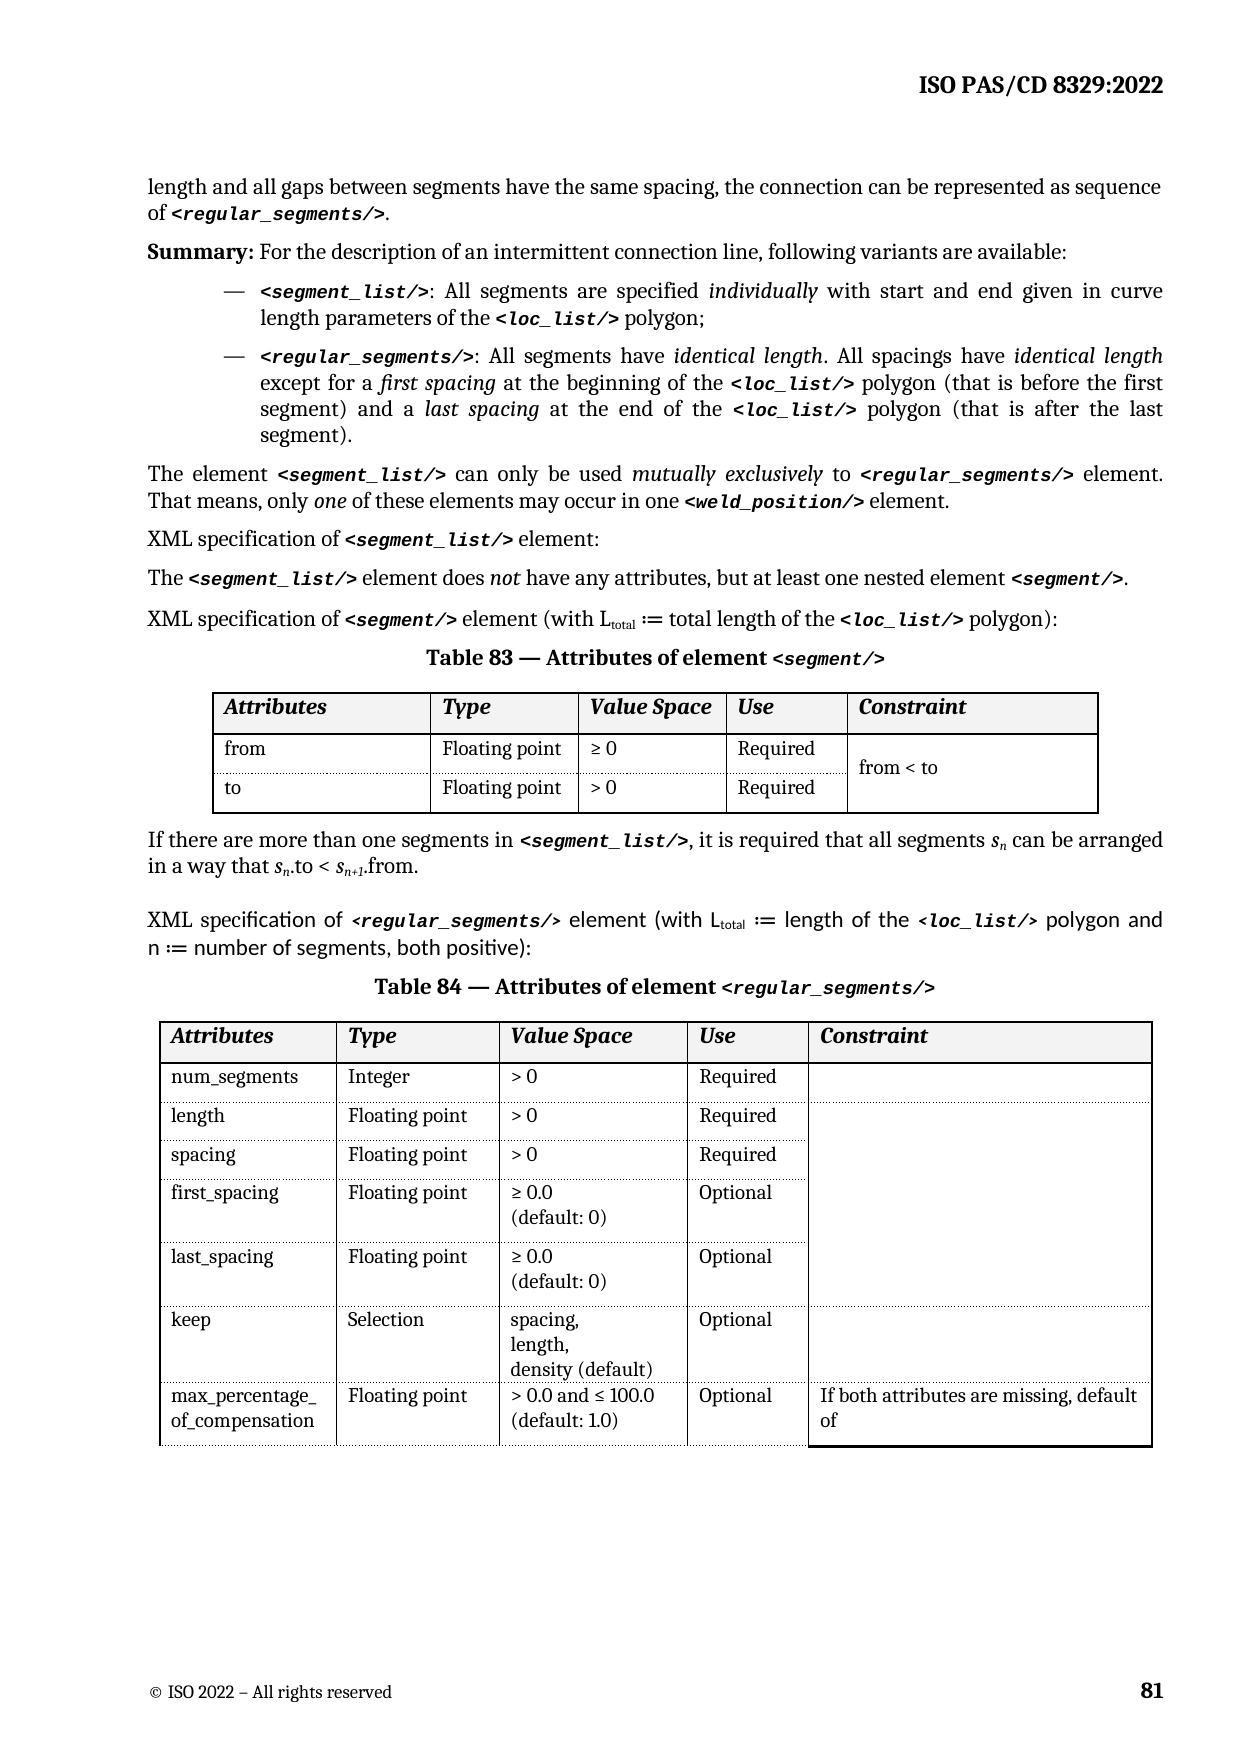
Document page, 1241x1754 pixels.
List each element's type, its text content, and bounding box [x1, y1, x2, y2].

list <regular_segments/>: All segments have identical length. All spacings have identical length except for a first spacing at the beginning of the <loc_list/> polygon (that is before the first segment) and a last spacing at the end of the <loc_list/> polygon (that is after the last segment). [223, 343, 1163, 448]
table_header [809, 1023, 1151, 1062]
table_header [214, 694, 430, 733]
list <segment_list/>: All segments are specified individually with start and end given in curve length parameters of the <loc_list/> polygon; [223, 278, 1163, 331]
text Table 83 — Attributes of element <segment/> [148, 645, 1163, 671]
text The <segment_list/> element does not have any attributes, but at least one nested element <segment/>. [148, 565, 1163, 591]
text Summary: For the description of an intermittent connection line, following variants are available: [148, 239, 1163, 265]
text XML specification of <segment/> element (with Ltotal ≔ total length of the <loc_list/> polygon): [148, 604, 1163, 632]
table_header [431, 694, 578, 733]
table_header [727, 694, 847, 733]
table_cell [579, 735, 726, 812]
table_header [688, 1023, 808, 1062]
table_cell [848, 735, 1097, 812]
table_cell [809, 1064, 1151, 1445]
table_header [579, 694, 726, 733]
text XML specification of <regular_segments/> element (with Ltotal ≔ length of the <loc_list/> polygon and n ≔ number of segments, both positive): [148, 904, 1163, 961]
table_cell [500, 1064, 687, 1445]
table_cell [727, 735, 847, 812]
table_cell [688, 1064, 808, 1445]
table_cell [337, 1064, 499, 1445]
text XML specification of <segment_list/> element: [148, 526, 1163, 553]
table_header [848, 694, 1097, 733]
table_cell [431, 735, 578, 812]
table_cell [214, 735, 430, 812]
text The element <segment_list/> can only be used mutually exclusively to <regular_segments/> element. That means, only one of these elements may occur in one <weld_position/> element. [148, 461, 1163, 514]
text If there are more than one segments in <segment_list/>, it is required that all segments sn can be arranged in a way that sn.to < sn+1.from. [148, 827, 1163, 879]
text Table 84 — Attributes of element <regular_segments/> [148, 974, 1163, 1000]
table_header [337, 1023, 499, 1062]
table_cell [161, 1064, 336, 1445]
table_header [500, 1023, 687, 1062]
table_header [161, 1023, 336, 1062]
